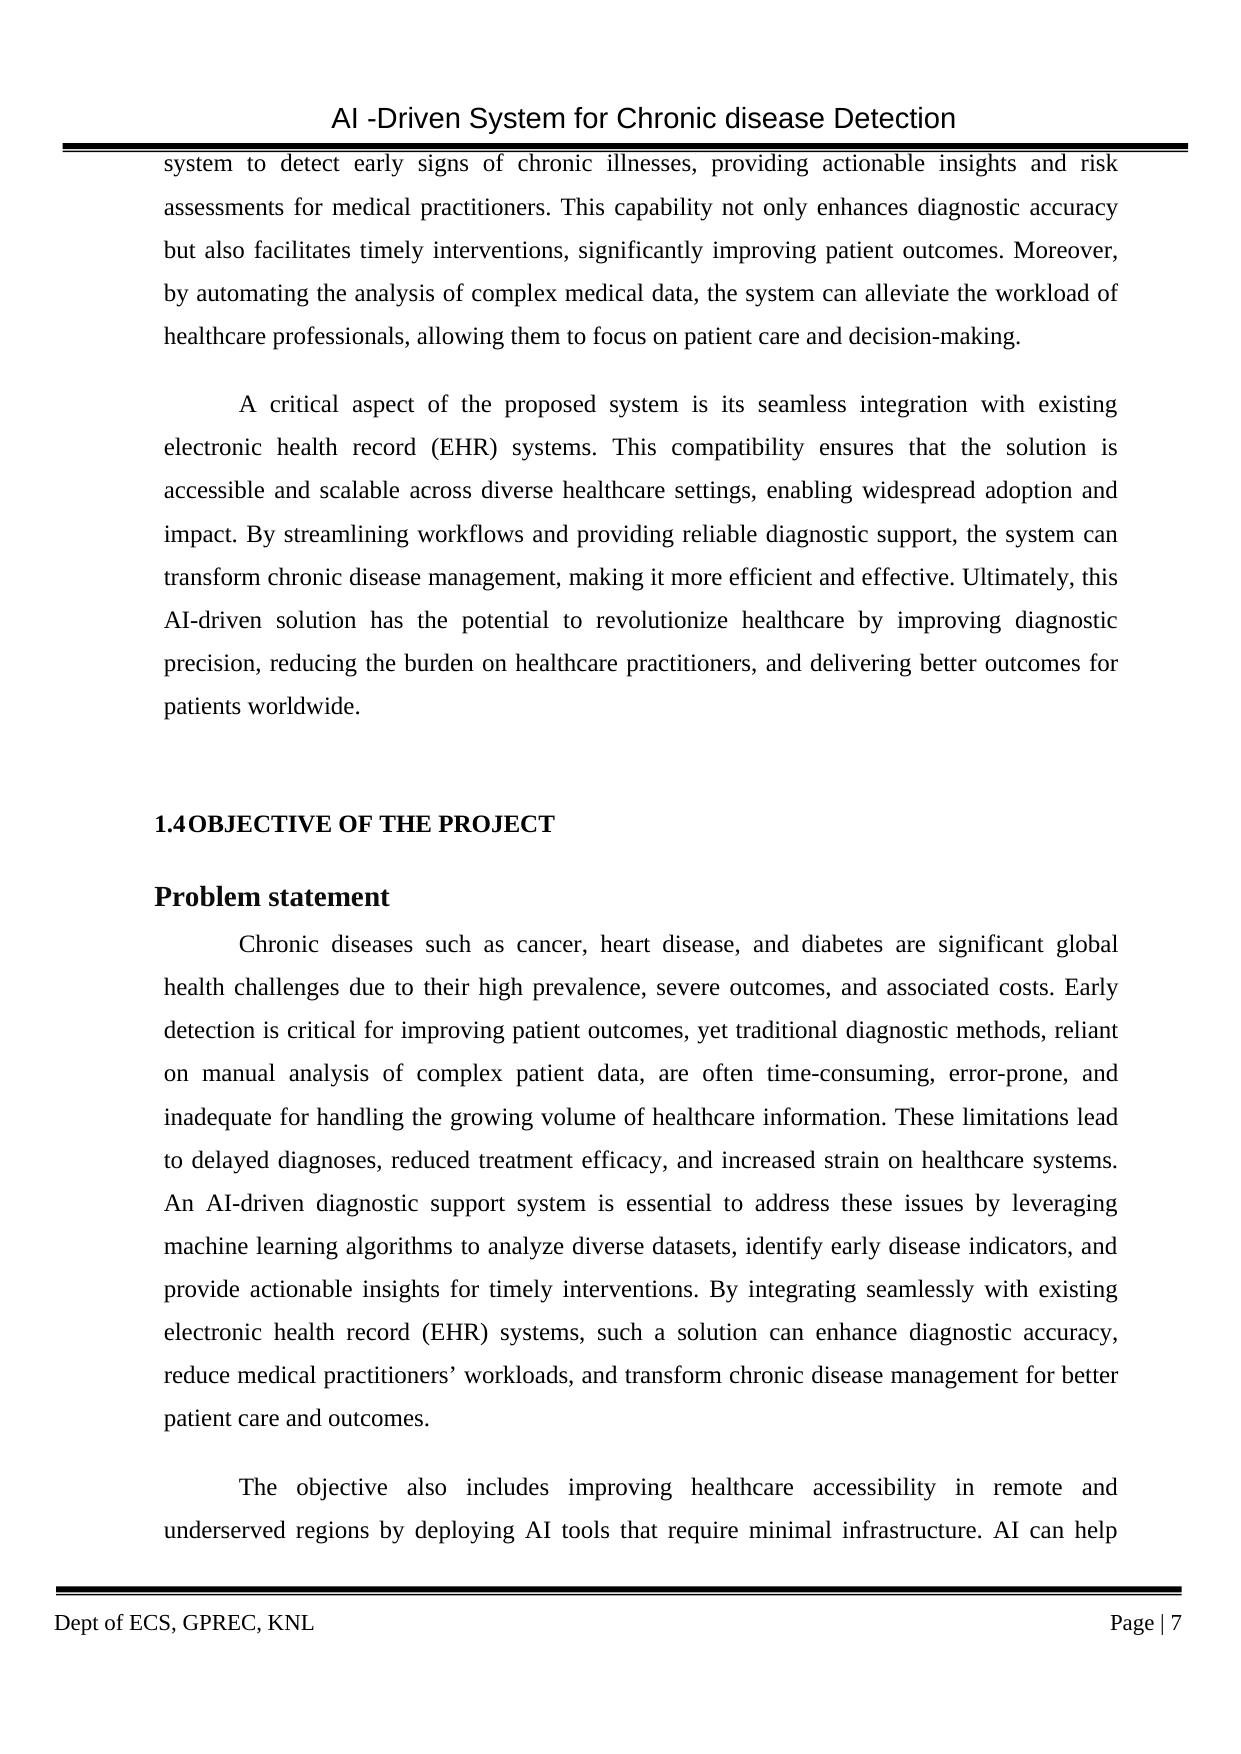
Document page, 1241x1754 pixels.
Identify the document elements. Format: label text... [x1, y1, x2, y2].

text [163, 148, 1119, 350]
text Problem statement [154, 879, 1119, 912]
subtitle OBJECTIVE OF THE PROJECT [154, 809, 1119, 838]
text A critical aspect of the proposed system is its seamless integration with existing electronic health record (EHR) systems. This compatibility ensures that the solution is accessible and scalable across diverse healthcare settings, enabling widespread adoption and impact. By streamlining workflows and providing reliable diagnostic support, the system can transform chronic disease management, making it more efficient and effective. Ultimately, this AI-driven solution has the potential to revolutionize healthcare by improving diagnostic precision, reducing the burden on healthcare practitioners, and delivering better outcomes for patients worldwide. [163, 389, 1119, 720]
text Chronic diseases such as cancer, heart disease, and diabetes are significant global health challenges due to their high prevalence, severe outcomes, and associated costs. Early detection is critical for improving patient outcomes, yet traditional diagnostic methods, reliant on manual analysis of complex patient data, are often time-consuming, error-prone, and inadequate for handling the growing volume of healthcare information. These limitations lead to delayed diagnoses, reduced treatment efficacy, and increased strain on healthcare systems. An AI-driven diagnostic support system is essential to address these issues by leveraging machine learning algorithms to analyze diverse datasets, identify early disease indicators, and provide actionable insights for timely interventions. By integrating seamlessly with existing electronic health record (EHR) systems, such a solution can enhance diagnostic accuracy, reduce medical practitioners’ workloads, and transform chronic disease management for better patient care and outcomes. [163, 929, 1119, 1432]
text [163, 1472, 1119, 1543]
